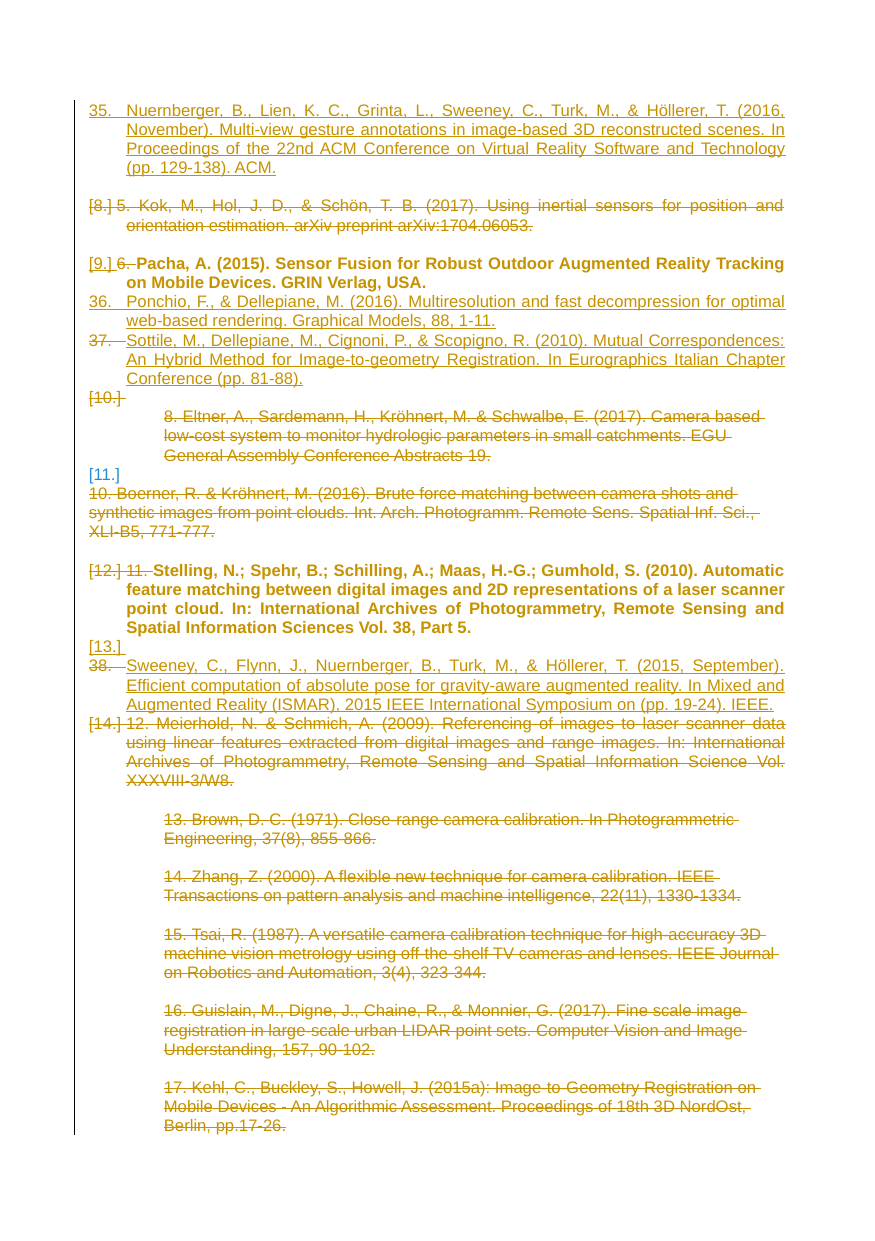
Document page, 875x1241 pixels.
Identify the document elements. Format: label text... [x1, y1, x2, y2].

list Pacha, A. (2015). Sensor Fusion for Robust Outdoor Augmented Reality Tracking on Mobile Devices. GRIN Verlag, USA. [89, 254, 785, 292]
list Stelling, N.; Spehr, B.; Schilling, A.; Maas, H.-G.; Gumhold, S. (2010). Automatic feature matching between digital images and 2D representations of a laser scanner point cloud. In: International Archives of Photogrammetry, Remote Sensing and Spatial Information Sciences Vol. 38, Part 5. [89, 560, 785, 637]
